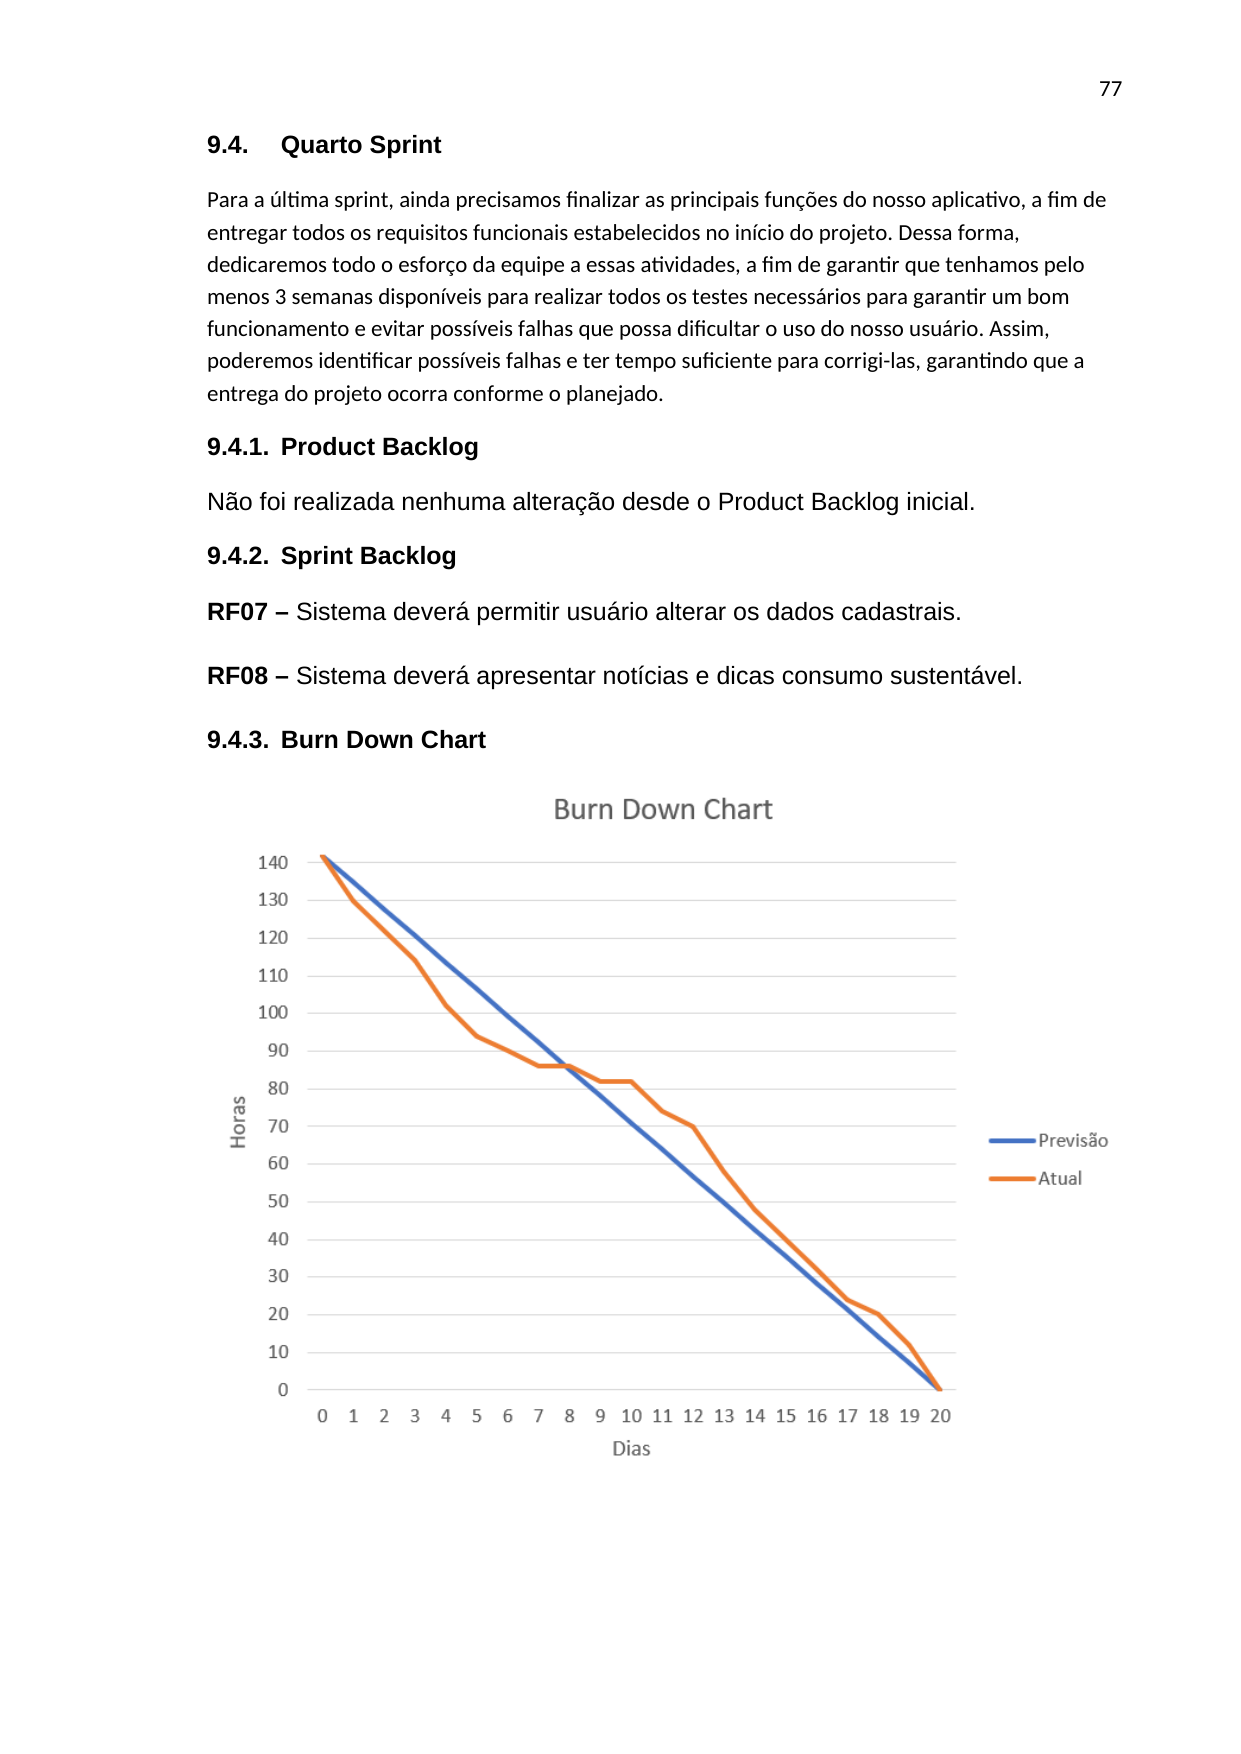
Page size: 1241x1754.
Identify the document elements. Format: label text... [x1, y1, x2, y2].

subtitle Product Backlog [207, 432, 1122, 460]
text RF07 – Sistema deverá permitir usuário alterar os dados cadastrais. [207, 597, 1122, 626]
subtitle Sprint Backlog [207, 541, 1122, 570]
text Não foi realizada nenhuma alteração desde o Product Backlog inicial. [207, 487, 1122, 516]
picture [206, 780, 1123, 1471]
text Para a última sprint, ainda precisamos finalizar as principais funções do nosso aplicativo, a fim de entregar todos os requisitos funcionais estabelecidos no início do projeto. Dessa forma, dedicaremos todo o esforço da equipe a essas atividades, a fim de garantir que tenhamos pelo menos 3 semanas disponíveis para realizar todos os testes necessários para garantir um bom funcionamento e evitar possíveis falhas que possa dificultar o uso do nosso usuário. Assim, poderemos identificar possíveis falhas e ter tempo suficiente para corrigi-las, garantindo que a entrega do projeto ocorra conforme o planejado. [207, 186, 1122, 407]
text RF08 – Sistema deverá apresentar notícias e dicas consumo sustentável. [207, 661, 1122, 689]
subtitle Quarto Sprint [207, 130, 1122, 159]
subtitle Burn Down Chart [207, 725, 1122, 753]
